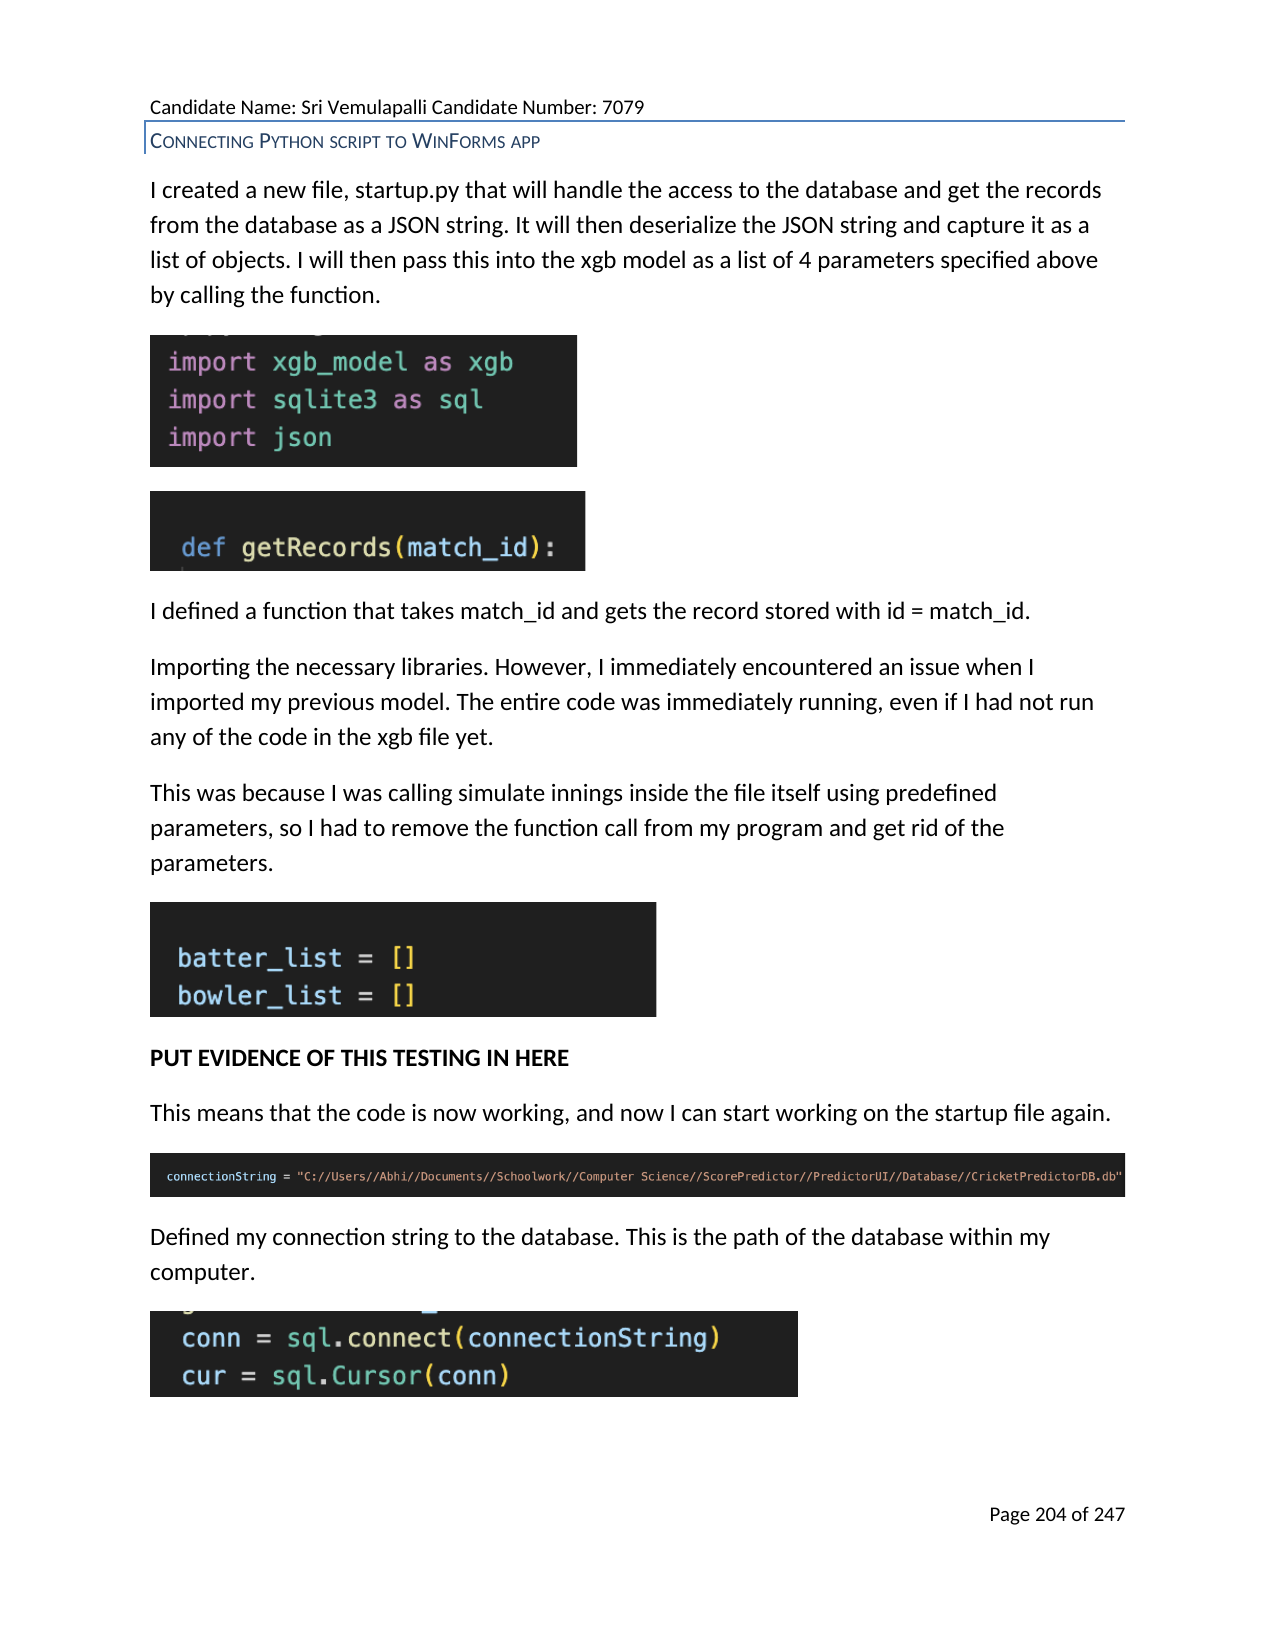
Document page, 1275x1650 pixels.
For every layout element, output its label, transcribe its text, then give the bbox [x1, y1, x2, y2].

text I created a new file, startup.py that will handle the access to the database and get the records from the database as a JSON string. It will then deserialize the JSON string and capture it as a list of objects. I will then pass this into the xgb model as a list of 4 parameters specified above by calling the function. [150, 174, 1125, 310]
picture [150, 1311, 798, 1397]
text I defined a function that takes match_id and gets the record stored with id = match_id. [150, 595, 1125, 626]
picture [150, 491, 586, 571]
text PUT EVIDENCE OF THIS TESTING IN HERE [150, 1042, 1125, 1072]
text Importing the necessary libraries. However, I immediately encountered an issue when I imported my previous model. The entire code was immediately running, even if I had not run any of the code in the xgb file yet. [150, 651, 1125, 751]
picture [150, 335, 578, 467]
text This means that the code is now working, and now I can start working on the startup file again. [150, 1097, 1125, 1128]
text Defined my connection string to the database. This is the path of the database within my computer. [150, 1221, 1125, 1286]
picture [150, 1153, 1125, 1197]
picture [150, 902, 657, 1017]
text This was because I was calling simulate innings inside the file itself using predefined parameters, so I had to remove the function call from my program and get rid of the parameters. [150, 777, 1125, 877]
subtitle Connecting Python script to WinForms app [146, 122, 1125, 154]
